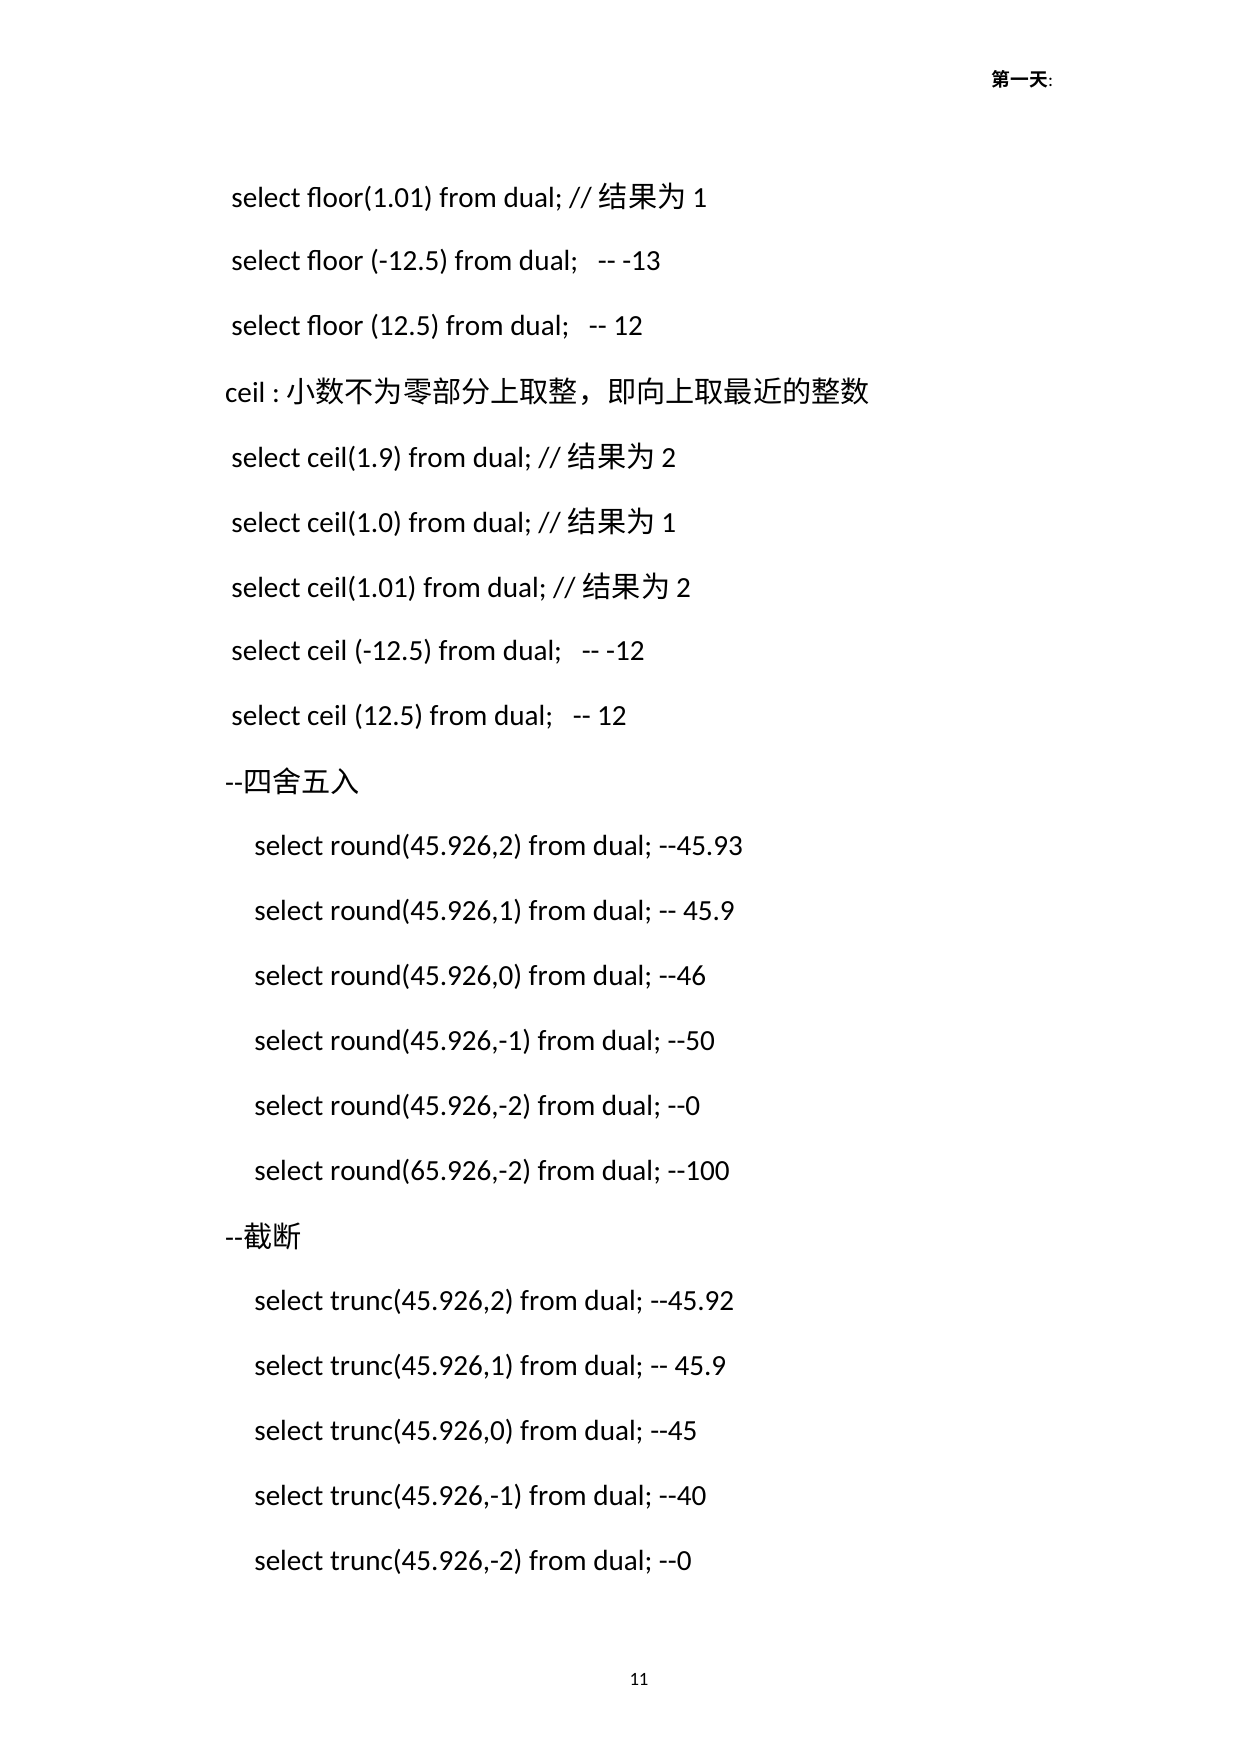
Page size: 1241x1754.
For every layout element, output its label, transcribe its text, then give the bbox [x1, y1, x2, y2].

text select round(45.926,2) from dual; --45.93 [217, 812, 1053, 877]
text select round(45.926,0) from dual; --46 [217, 942, 1053, 1007]
text select ceil(1.01) from dual; // 结果为2 [187, 552, 1053, 617]
text --截断 [187, 1202, 1053, 1267]
text select ceil (12.5) from dual; -- 12 [187, 682, 1053, 747]
text select round(65.926,-2) from dual; --100 [217, 1137, 1053, 1202]
text select round(45.926,1) from dual; -- 45.9 [217, 877, 1053, 942]
text select round(45.926,-1) from dual; --50 [217, 1007, 1053, 1072]
text ceil : 小数不为零部分上取整，即向上取最近的整数 [187, 357, 1053, 422]
text select ceil(1.0) from dual; // 结果为1 [187, 487, 1053, 552]
text select trunc(45.926,2) from dual; --45.92 [217, 1267, 1053, 1332]
text select trunc(45.926,0) from dual; --45 [217, 1397, 1053, 1462]
text select round(45.926,-2) from dual; --0 [217, 1072, 1053, 1137]
text select floor (-12.5) from dual; -- -13 [187, 227, 1053, 292]
text select floor(1.01) from dual; // 结果为1 [187, 162, 1053, 227]
text select trunc(45.926,-2) from dual; --0 [217, 1527, 1053, 1592]
text select floor (12.5) from dual; -- 12 [187, 292, 1053, 357]
text select ceil(1.9) from dual; // 结果为2 [187, 422, 1053, 487]
text --四舍五入 [187, 747, 1053, 812]
text select trunc(45.926,-1) from dual; --40 [217, 1462, 1053, 1527]
text select ceil (-12.5) from dual; -- -12 [187, 617, 1053, 682]
text select trunc(45.926,1) from dual; -- 45.9 [217, 1332, 1053, 1397]
